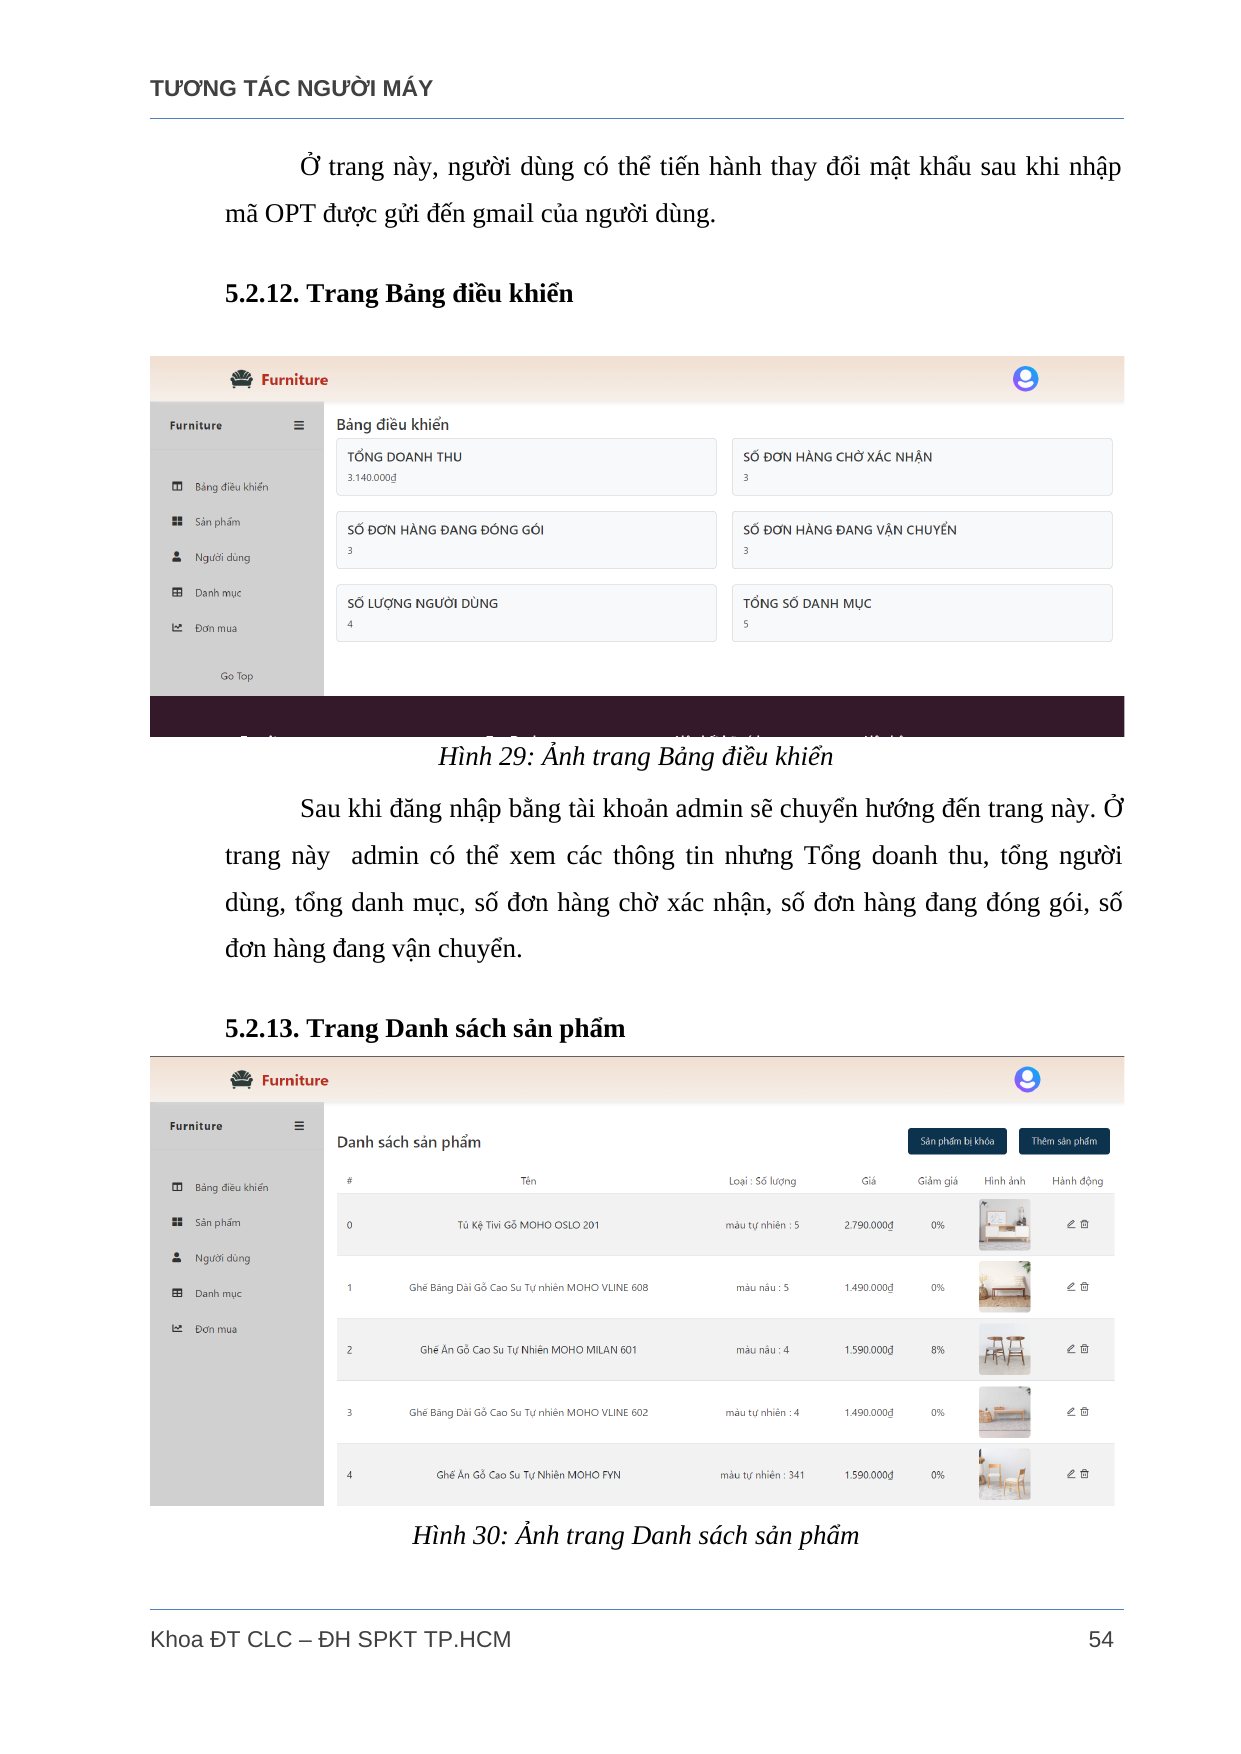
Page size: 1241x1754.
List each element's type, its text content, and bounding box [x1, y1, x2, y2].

text Ở trang này, người dùng có thể tiến hành thay đổi mật khẩu sau khi nhập mã OPT được gửi đến gmail của người dùng. [225, 150, 1124, 228]
picture [150, 1056, 1125, 1506]
text Sau khi đăng nhập bằng tài khoản admin sẽ chuyển hướng đến trang này. Ở trang này admin có thể xem các thông tin nhưng Tổng doanh thu, tổng người dùng, tổng danh mục, số đơn hàng chờ xác nhận, số đơn hàng đang đóng gói, số đơn hàng đang vận chuyển. [225, 792, 1124, 964]
subtitle 5.2.13. Trang Danh sách sản phẩm [150, 1012, 1124, 1044]
text Hình 30: Ảnh trang Danh sách sản phẩm [150, 1519, 1124, 1550]
text Hình 29: Ảnh trang Bảng điều khiển [150, 741, 1124, 772]
picture [150, 356, 1125, 737]
subtitle 5.2.12. Trang Bảng điều khiển [150, 277, 1124, 308]
